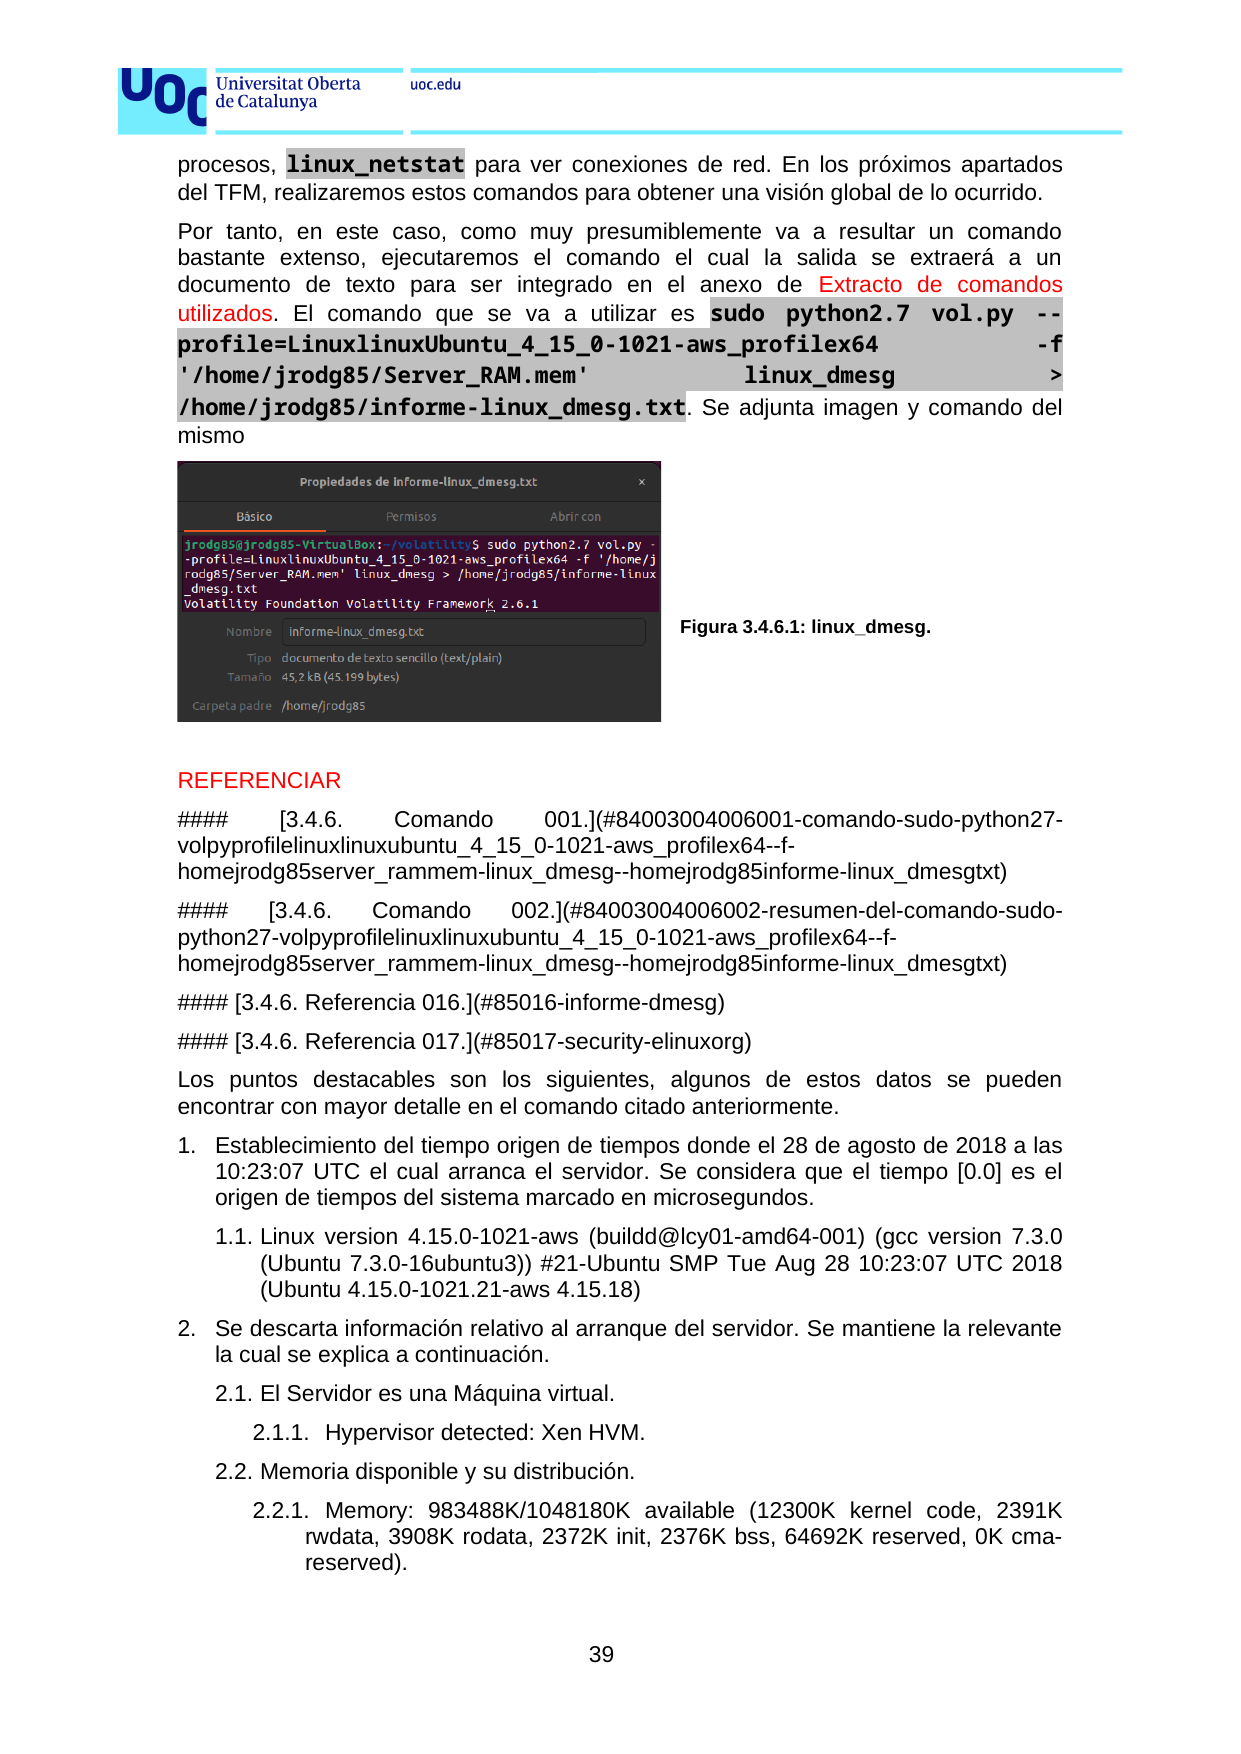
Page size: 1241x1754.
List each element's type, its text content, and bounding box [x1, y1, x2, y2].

list El Servidor es una Máquina virtual. [215, 1380, 1063, 1406]
list Hypervisor detected: Xen HVM. [252, 1419, 1063, 1445]
list Linux version 4.15.0-1021-aws (buildd@lcy01-amd64-001) (gcc version 7.3.0 (Ubuntu 7.3.0-16ubuntu3)) #21-Ubuntu SMP Tue Aug 28 10:23:07 UTC 2018 (Ubuntu 4.15.0-1021.21-aws 4.15.18) [215, 1223, 1063, 1302]
list Memoria disponible y su distribución. [215, 1458, 1063, 1484]
text #### [3.4.6. Comando 001.](#84003004006001-comando-sudo-python27-volpyprofilelinuxlinuxubuntu_4_15_0-1021-aws_profilex64--f-homejrodg85server_rammem-linux_dmesg--homejrodg85informe-linux_dmesgtxt) [177, 806, 1063, 885]
picture [117, 68, 1123, 138]
text REFERENCIAR [177, 767, 1063, 793]
list Se descarta información relativo al arranque del servidor. Se mantiene la relevante la cual se explica a continuación. [177, 1315, 1063, 1367]
list Memory: 983488K/1048180K available (12300K kernel code, 2391K rwdata, 3908K rodata, 2372K init, 2376K bss, 64692K reserved, 0K cma-reserved). [252, 1497, 1063, 1576]
text #### [3.4.6. Comando 002.](#84003004006002-resumen-del-comando-sudo-python27-volpyprofilelinuxlinuxubuntu_4_15_0-1021-aws_profilex64--f-homejrodg85server_rammem-linux_dmesg--homejrodg85informe-linux_dmesgtxt) [177, 897, 1063, 976]
picture [177, 461, 662, 722]
text Por tanto, en este caso, como muy presumiblemente va a resultar un comando bastante extenso, ejecutaremos el comando el cual la salida se extraerá a un documento de texto para ser integrado en el anexo de Extracto de comandos utilizados. El comando que se va a utilizar es sudo python2.7 vol.py --profile=LinuxlinuxUbuntu_4_15_0-1021-aws_profilex64 -f '/home/jrodg85/Server_RAM.mem' linux_dmesg > /home/jrodg85/informe-linux_dmesg.txt. Se adjunta imagen y comando del mismo [177, 391, 1063, 448]
text #### [3.4.6. Referencia 017.](#85017-security-elinuxorg) [177, 1028, 1063, 1054]
text Por tanto, en este caso, como muy presumiblemente va a resultar un comando bastante extenso, ejecutaremos el comando el cual la salida se extraerá a un documento de texto para ser integrado en el anexo de Extracto de comandos utilizados. El comando que se va a utilizar es sudo python2.7 vol.py --profile=LinuxlinuxUbuntu_4_15_0-1021-aws_profilex64 -f '/home/jrodg85/Server_RAM.mem' linux_dmesg > /home/jrodg85/informe-linux_dmesg.txt. Se adjunta imagen y comando del mismo [177, 218, 1063, 328]
text Figura 3.4.6.1: linux_dmesg. [662, 616, 1063, 638]
list Establecimiento del tiempo origen de tiempos donde el 28 de agosto de 2018 a las 10:23:07 UTC el cual arranca el servidor. Se considera que el tiempo [0.0] es el origen de tiempos del sistema marcado en microsegundos. [177, 1132, 1063, 1211]
text Los puntos destacables son los siguientes, algunos de estos datos se pueden encontrar con mayor detalle en el comando citado anteriormente. [177, 1066, 1063, 1119]
text #### [3.4.6. Referencia 016.](#85016-informe-dmesg) [177, 989, 1063, 1015]
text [177, 148, 1063, 205]
